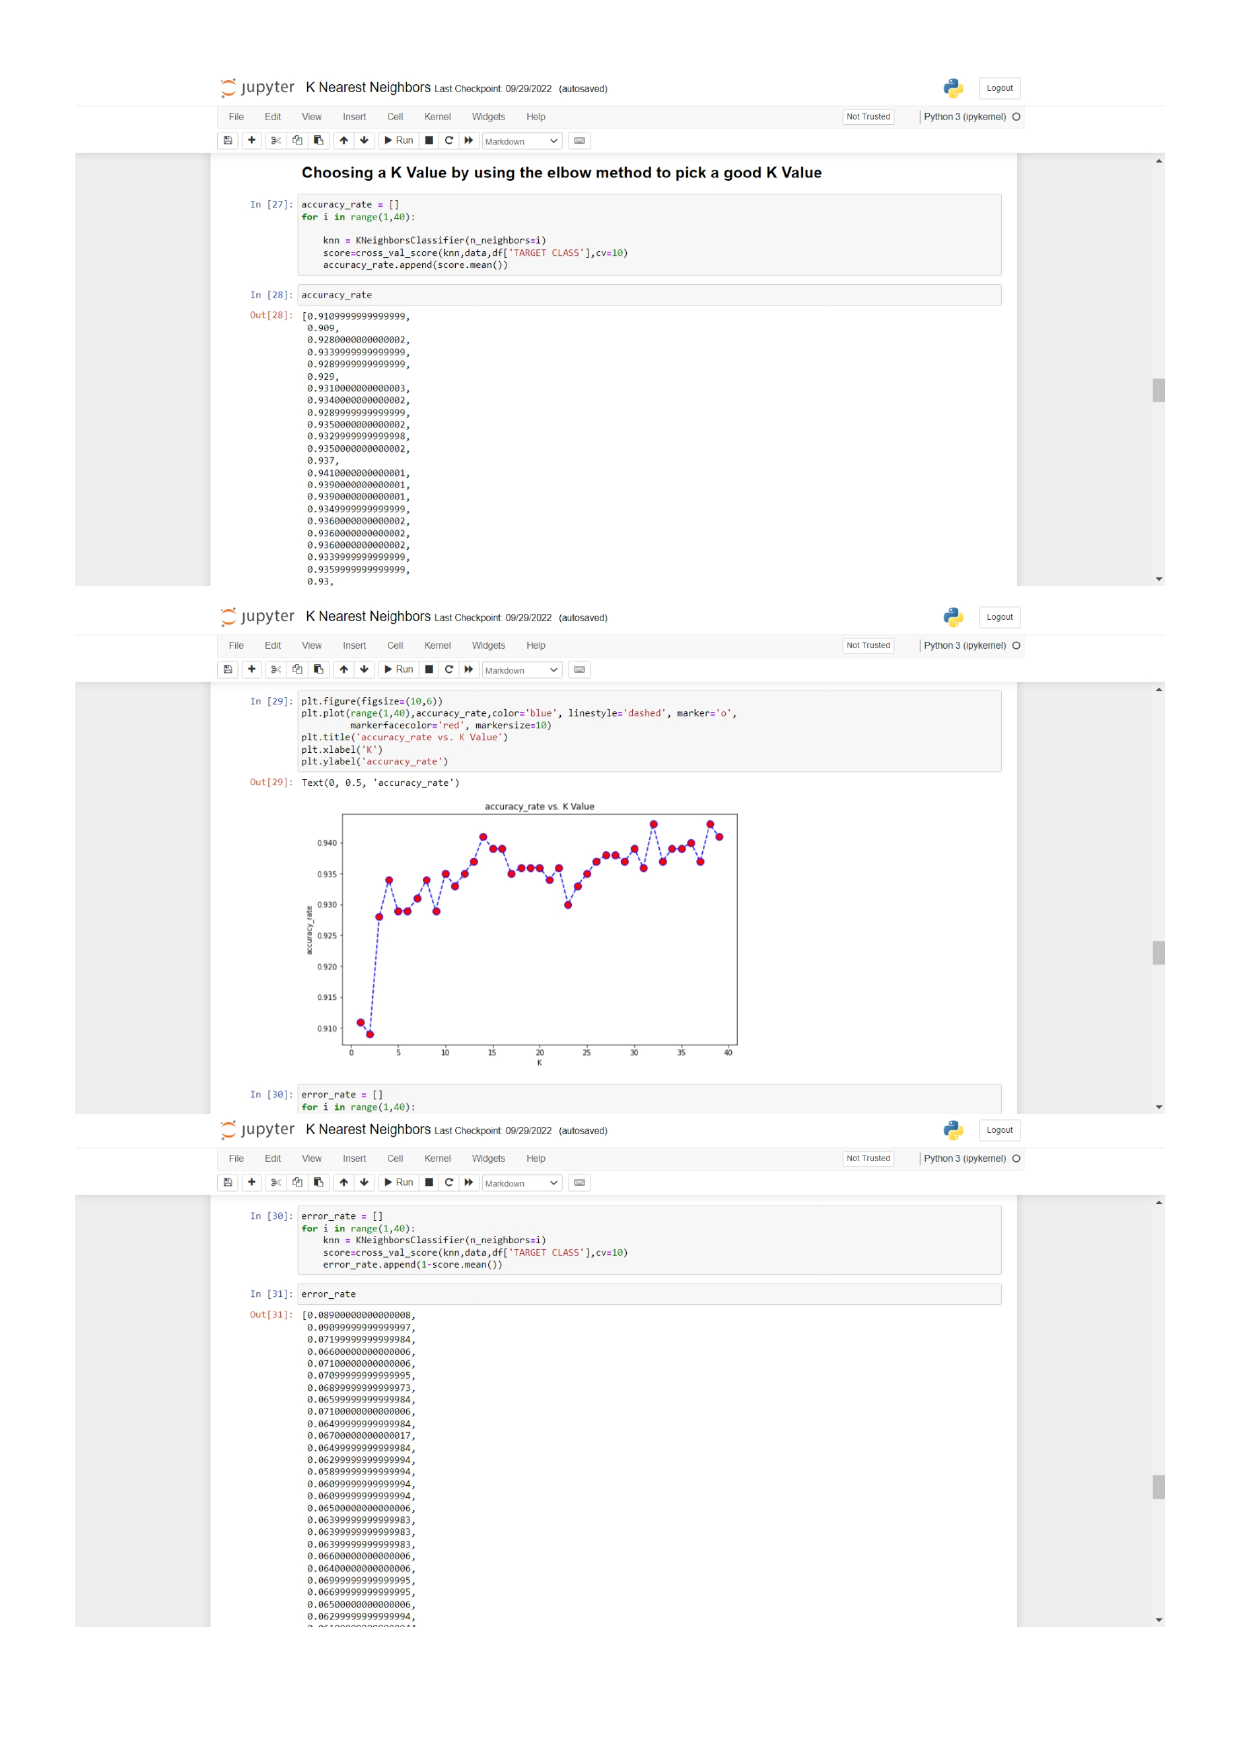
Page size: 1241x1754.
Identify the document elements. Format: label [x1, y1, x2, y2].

picture [75, 1116, 1166, 1627]
picture [75, 75, 1166, 586]
picture [75, 603, 1166, 1114]
